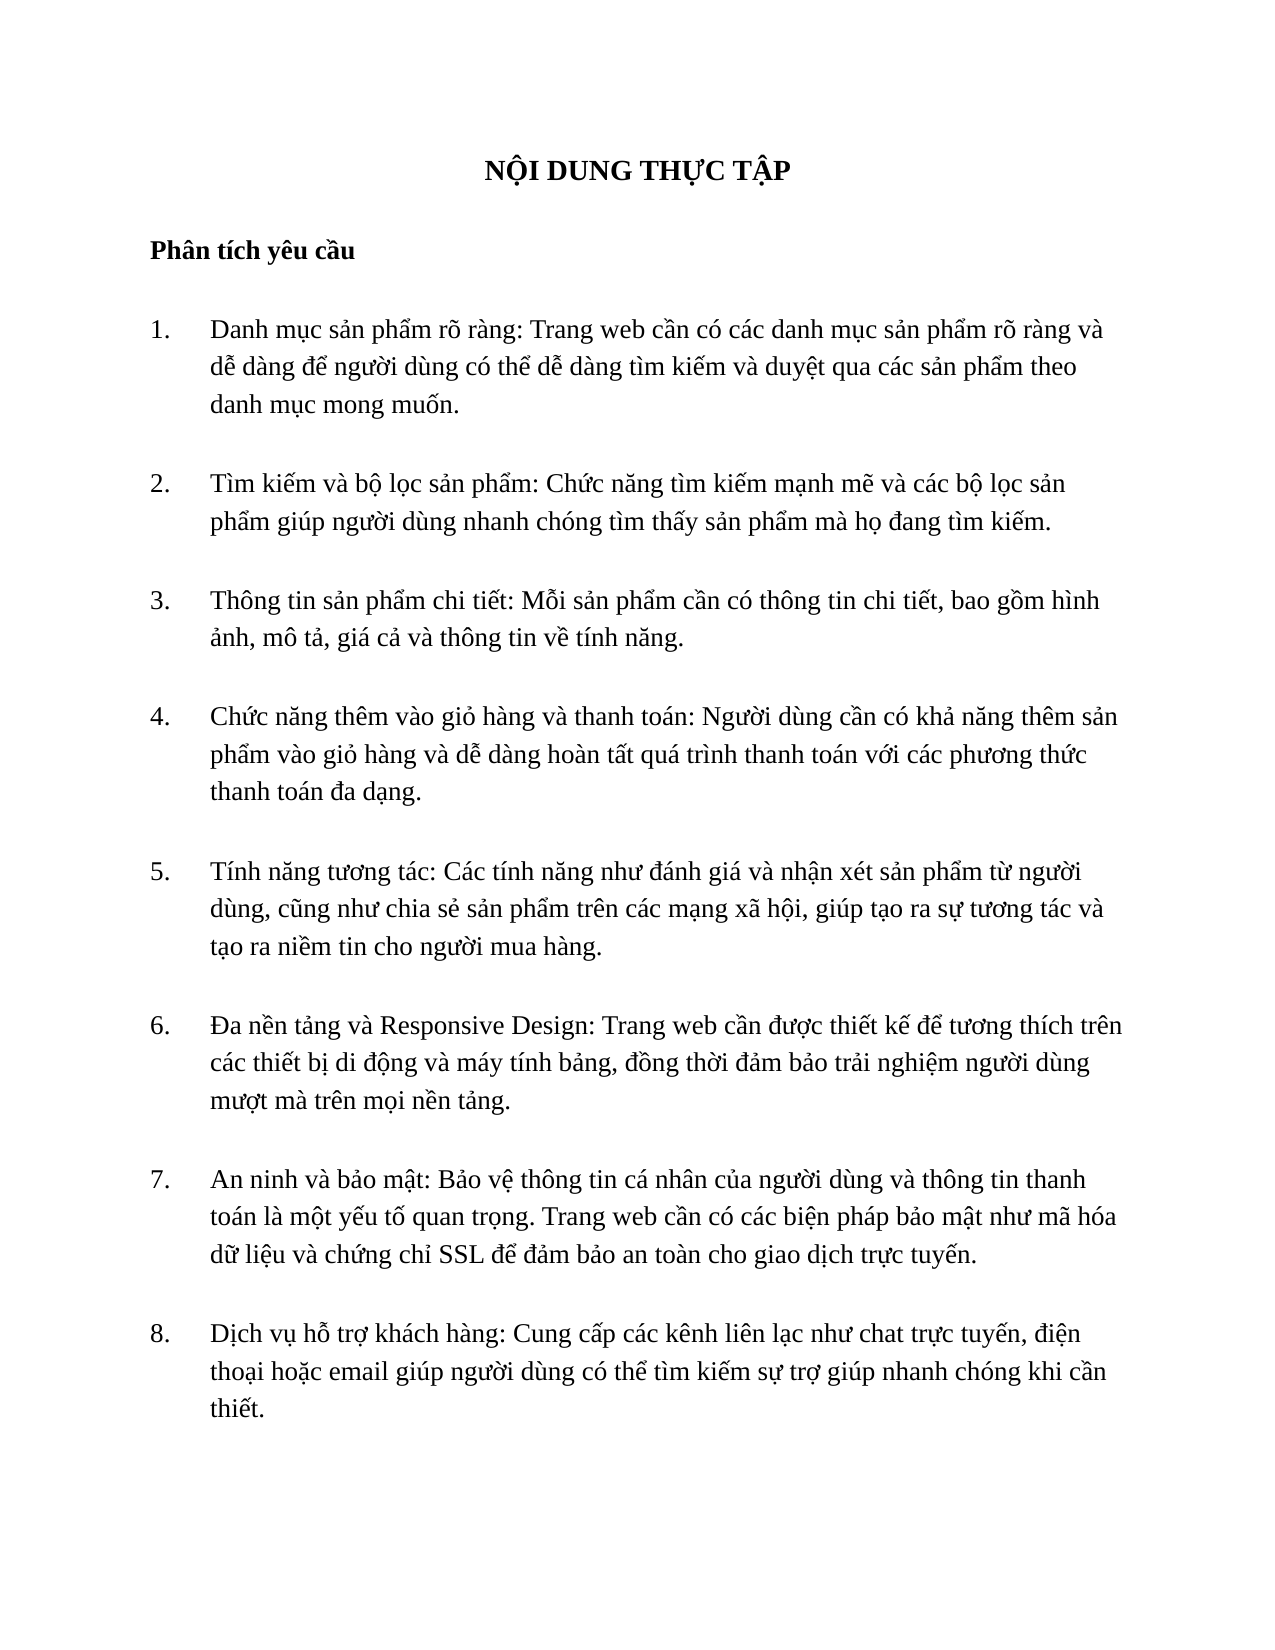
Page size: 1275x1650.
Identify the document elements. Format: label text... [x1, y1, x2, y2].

text Phân tích yêu cầu [150, 229, 1125, 267]
list Chức năng thêm vào giỏ hàng và thanh toán: Người dùng cần có khả năng thêm sản phẩm vào giỏ hàng và dễ dàng hoàn tất quá trình thanh toán với các phương thức thanh toán đa dạng. [150, 696, 1125, 808]
list Dịch vụ hỗ trợ khách hàng: Cung cấp các kênh liên lạc như chat trực tuyến, điện thoại hoặc email giúp người dùng có thể tìm kiếm sự trợ giúp nhanh chóng khi cần thiết. [150, 1312, 1125, 1425]
list Thông tin sản phẩm chi tiết: Mỗi sản phẩm cần có thông tin chi tiết, bao gồm hình ảnh, mô tả, giá cả và thông tin về tính năng. [150, 579, 1125, 654]
text NỘI DUNG THỰC TẬP [150, 150, 1125, 187]
list Danh mục sản phẩm rõ ràng: Trang web cần có các danh mục sản phẩm rõ ràng và dễ dàng để người dùng có thể dễ dàng tìm kiếm và duyệt qua các sản phẩm theo danh mục mong muốn. [150, 308, 1125, 421]
list Đa nền tảng và Responsive Design: Trang web cần được thiết kế để tương thích trên các thiết bị di động và máy tính bảng, đồng thời đảm bảo trải nghiệm người dùng mượt mà trên mọi nền tảng. [150, 1004, 1125, 1117]
list Tìm kiếm và bộ lọc sản phẩm: Chức năng tìm kiếm mạnh mẽ và các bộ lọc sản phẩm giúp người dùng nhanh chóng tìm thấy sản phẩm mà họ đang tìm kiếm. [150, 462, 1125, 537]
list Tính năng tương tác: Các tính năng như đánh giá và nhận xét sản phẩm từ người dùng, cũng như chia sẻ sản phẩm trên các mạng xã hội, giúp tạo ra sự tương tác và tạo ra niềm tin cho người mua hàng. [150, 850, 1125, 962]
list An ninh và bảo mật: Bảo vệ thông tin cá nhân của người dùng và thông tin thanh toán là một yếu tố quan trọng. Trang web cần có các biện pháp bảo mật như mã hóa dữ liệu và chứng chỉ SSL để đảm bảo an toàn cho giao dịch trực tuyến. [150, 1158, 1125, 1271]
